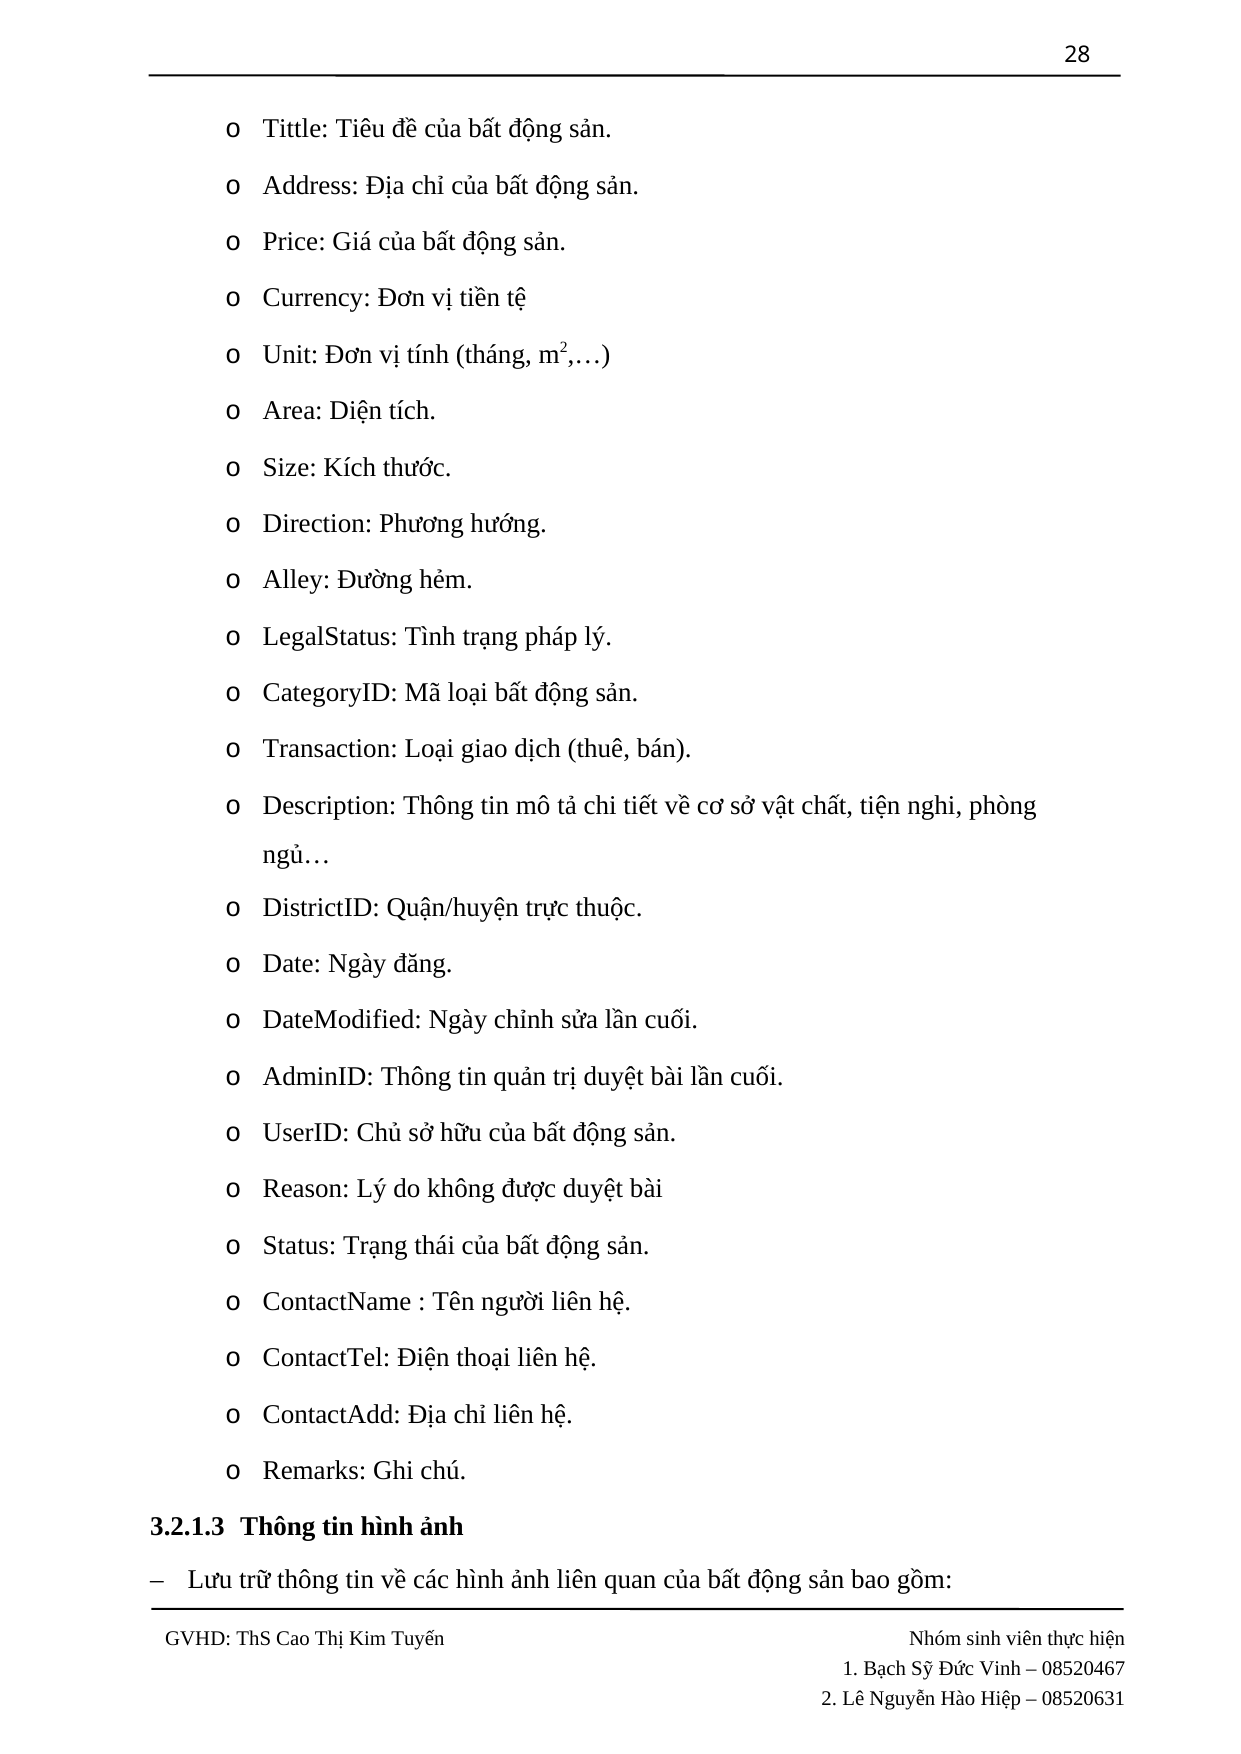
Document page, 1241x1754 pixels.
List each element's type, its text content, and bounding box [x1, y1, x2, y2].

list CategoryID: Mã loại bất động sản. [225, 676, 1090, 709]
list ContactTel: Điện thoại liên hệ. [225, 1341, 1090, 1375]
list Currency: Đơn vị tiền tệ [225, 282, 1090, 315]
list Remarks: Ghi chú. [225, 1454, 1090, 1488]
list Area: Diện tích. [225, 394, 1090, 428]
list Reason: Lý do không được duyệt bài [225, 1172, 1090, 1206]
list Direction: Phương hướng. [225, 507, 1090, 540]
list ContactName : Tên người liên hệ. [225, 1285, 1090, 1318]
list Alley: Đường hẻm. [225, 563, 1090, 597]
list ContactAdd: Địa chỉ liên hệ. [225, 1398, 1090, 1431]
list Size: Kích thước. [225, 451, 1090, 484]
list Lưu trữ thông tin về các hình ảnh liên quan của bất động sản bao gồm: [150, 1563, 1090, 1594]
list Tittle: Tiêu đề của bất động sản. [225, 112, 1090, 146]
list Description: Thông tin mô tả chi tiết về cơ sở vật chất, tiện nghi, phòng ngủ… [225, 789, 1090, 869]
list Unit: Đơn vị tính (tháng, m2,…) [225, 338, 1090, 371]
list AdminID: Thông tin quản trị duyệt bài lần cuối. [225, 1060, 1090, 1093]
list Price: Giá của bất động sản. [225, 225, 1090, 259]
list Transaction: Loại giao dịch (thuê, bán). [225, 732, 1090, 766]
list Status: Trạng thái của bất động sản. [225, 1229, 1090, 1262]
list UserID: Chủ sở hữu của bất động sản. [225, 1116, 1090, 1149]
list DistrictID: Quận/huyện trực thuộc. [225, 891, 1090, 924]
list Address: Địa chỉ của bất động sản. [225, 169, 1090, 202]
list Date: Ngày đăng. [225, 947, 1090, 980]
list LegalStatus: Tình trạng pháp lý. [225, 620, 1090, 653]
list Thông tin hình ảnh [150, 1511, 1090, 1542]
list DateModified: Ngày chỉnh sửa lần cuối. [225, 1003, 1090, 1037]
